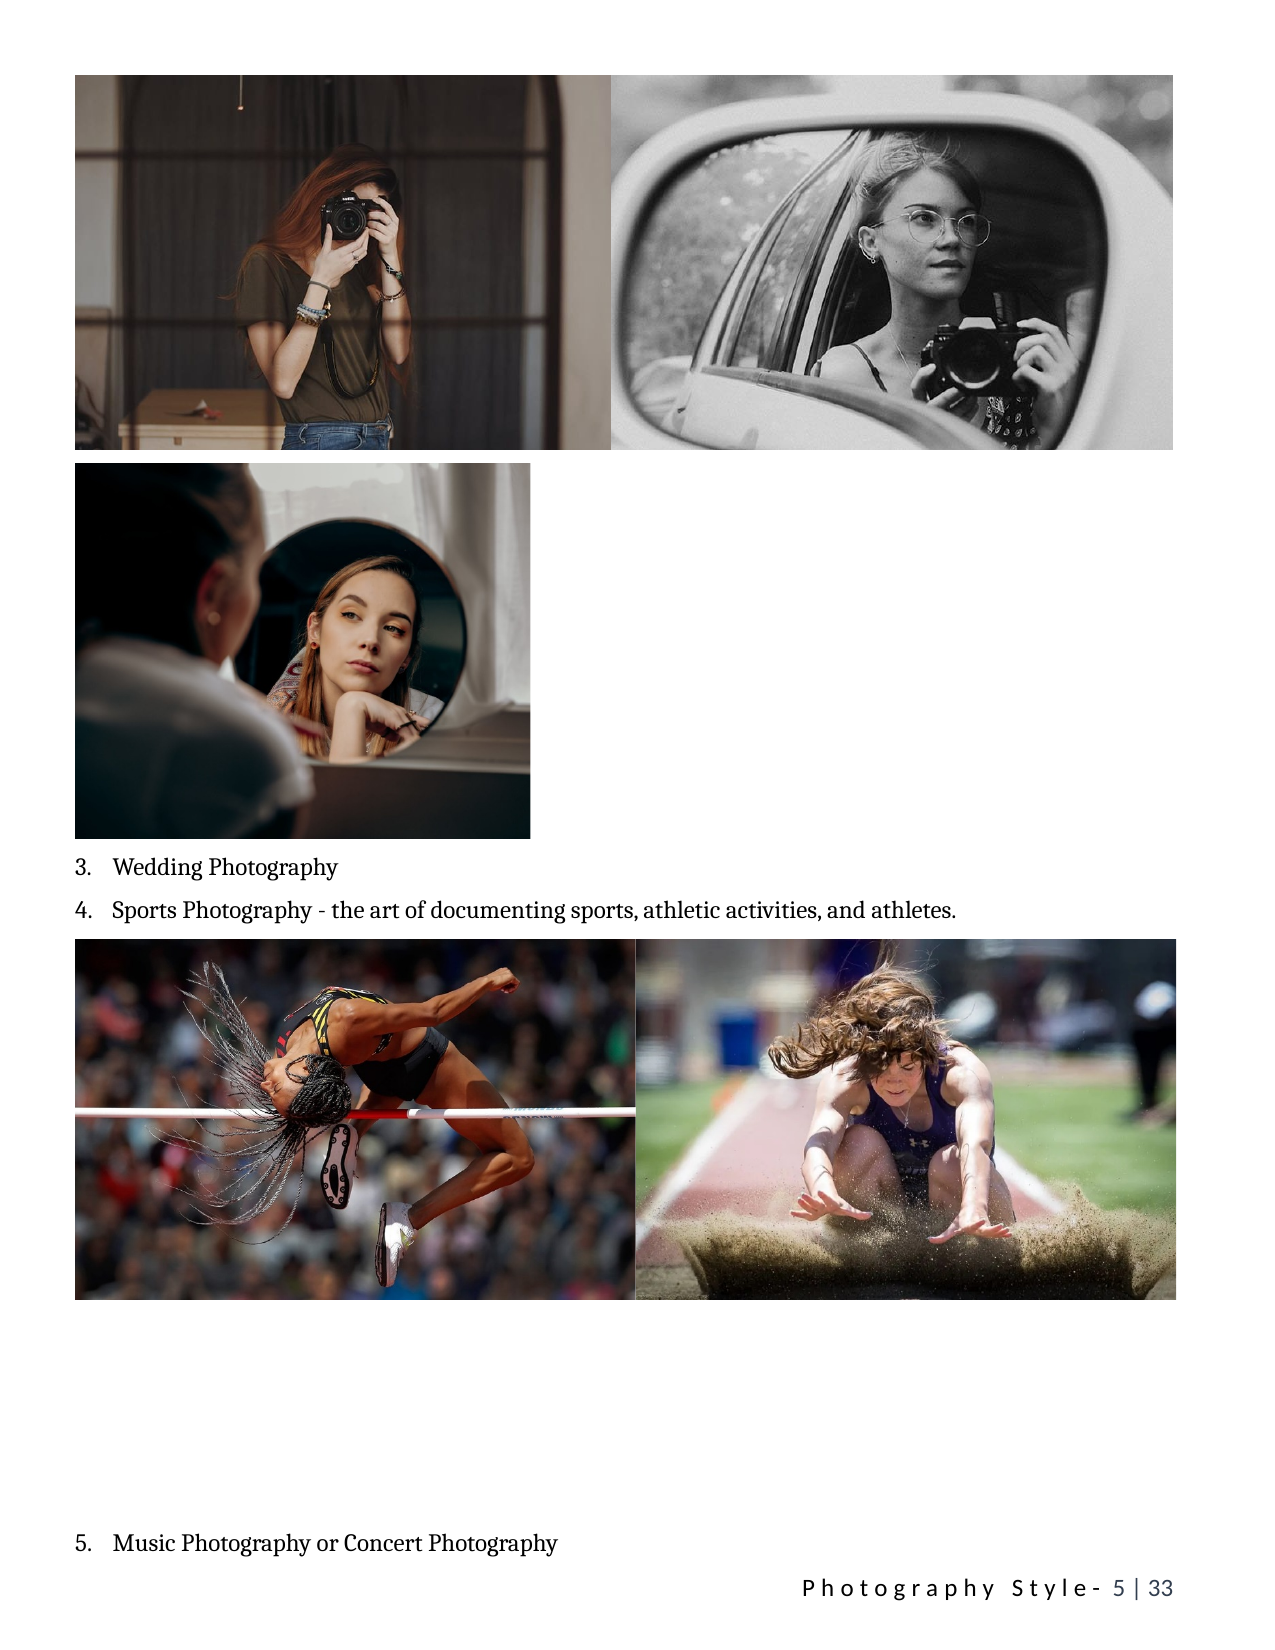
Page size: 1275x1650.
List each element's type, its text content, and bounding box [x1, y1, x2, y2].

picture [75, 463, 531, 839]
list Wedding Photography [75, 853, 1200, 882]
picture [75, 939, 1177, 1300]
list Sports Photography - the art of documenting sports, athletic activities, and athletes. [75, 896, 1200, 925]
picture [75, 75, 1173, 450]
list Music Photography or Concert Photography [75, 1529, 1200, 1557]
